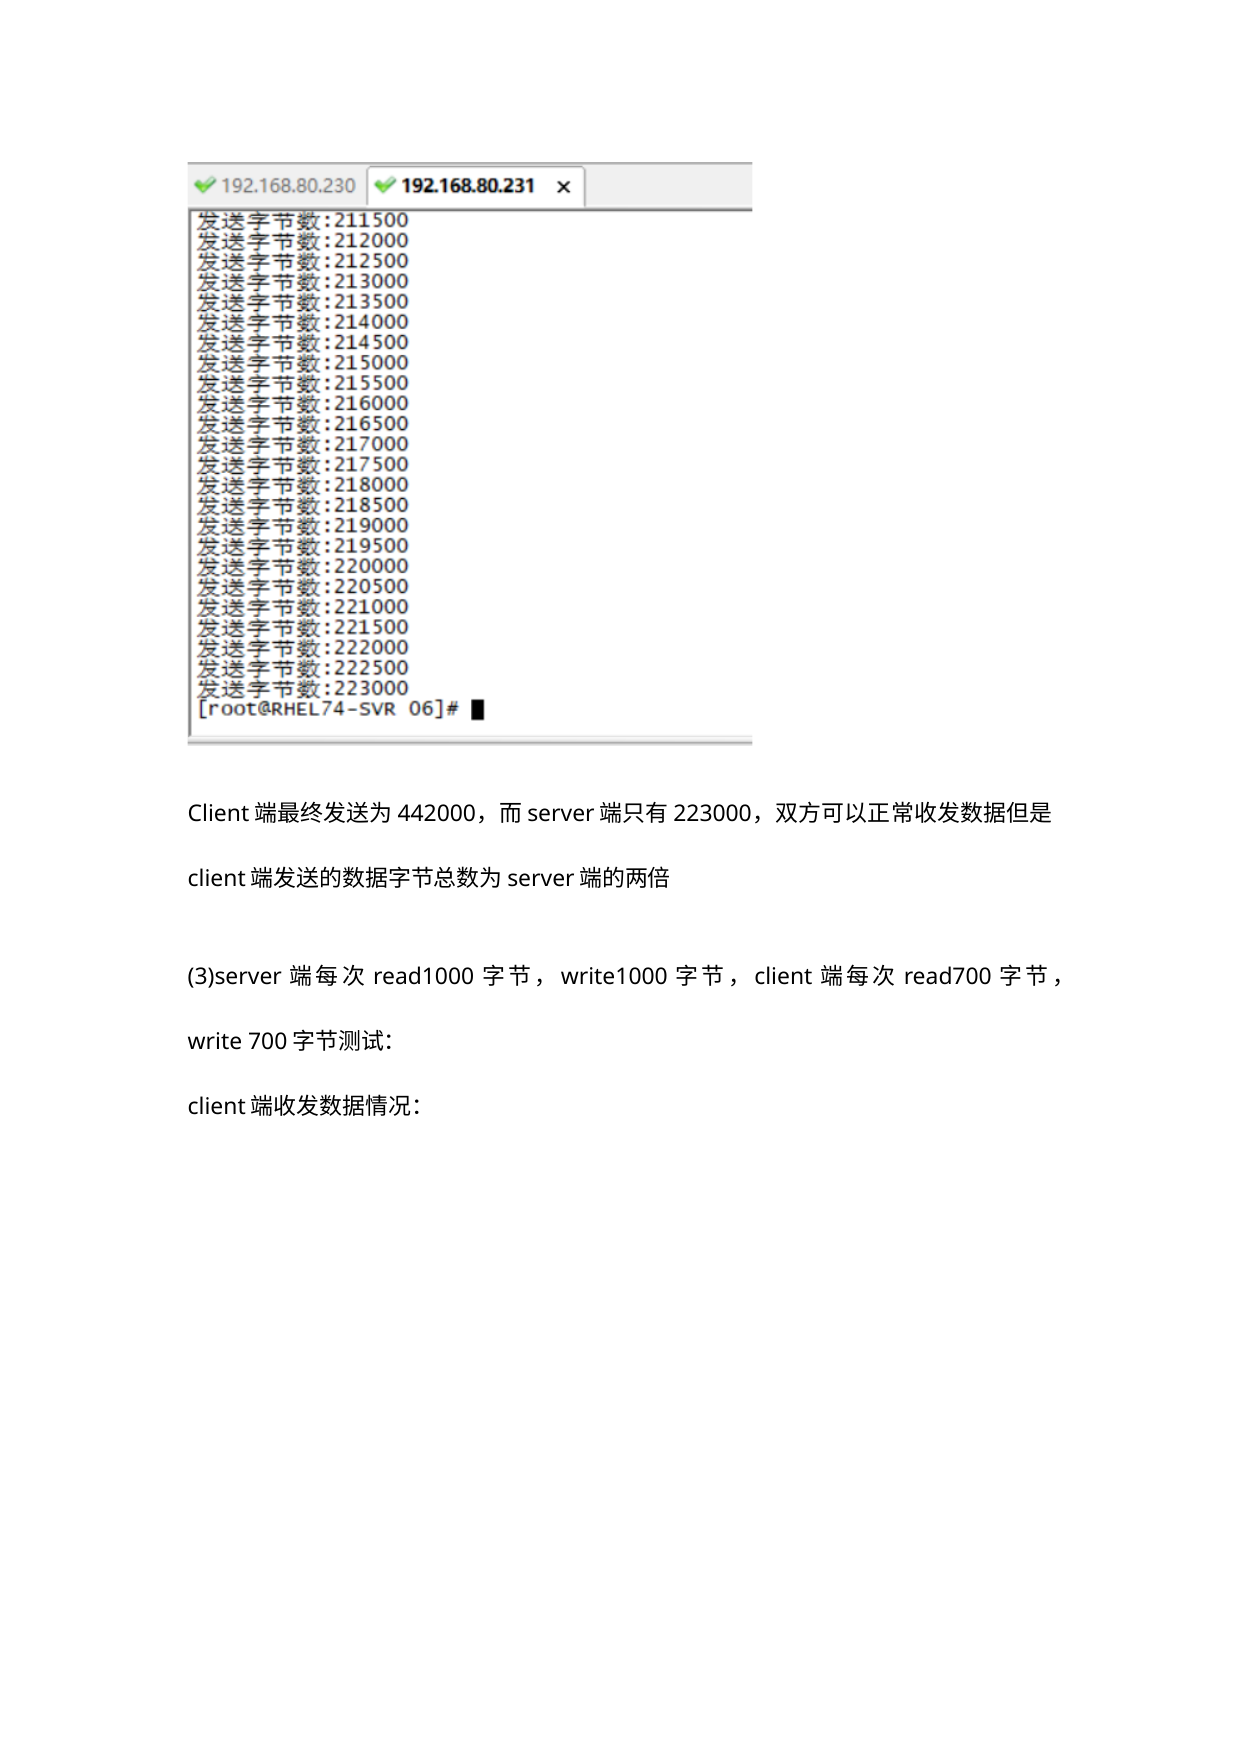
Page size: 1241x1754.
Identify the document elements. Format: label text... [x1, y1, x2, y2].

text (3)server端每次read1000字节，write1000字节，client端每次read700字节，write 700字节测试： [187, 942, 1053, 1072]
text Client端最终发送为442000，而server端只有223000，双方可以正常收发数据但是client端发送的数据字节总数为server端的两倍 [187, 779, 1053, 909]
text client端收发数据情况： [187, 1072, 1053, 1137]
picture [187, 162, 753, 746]
